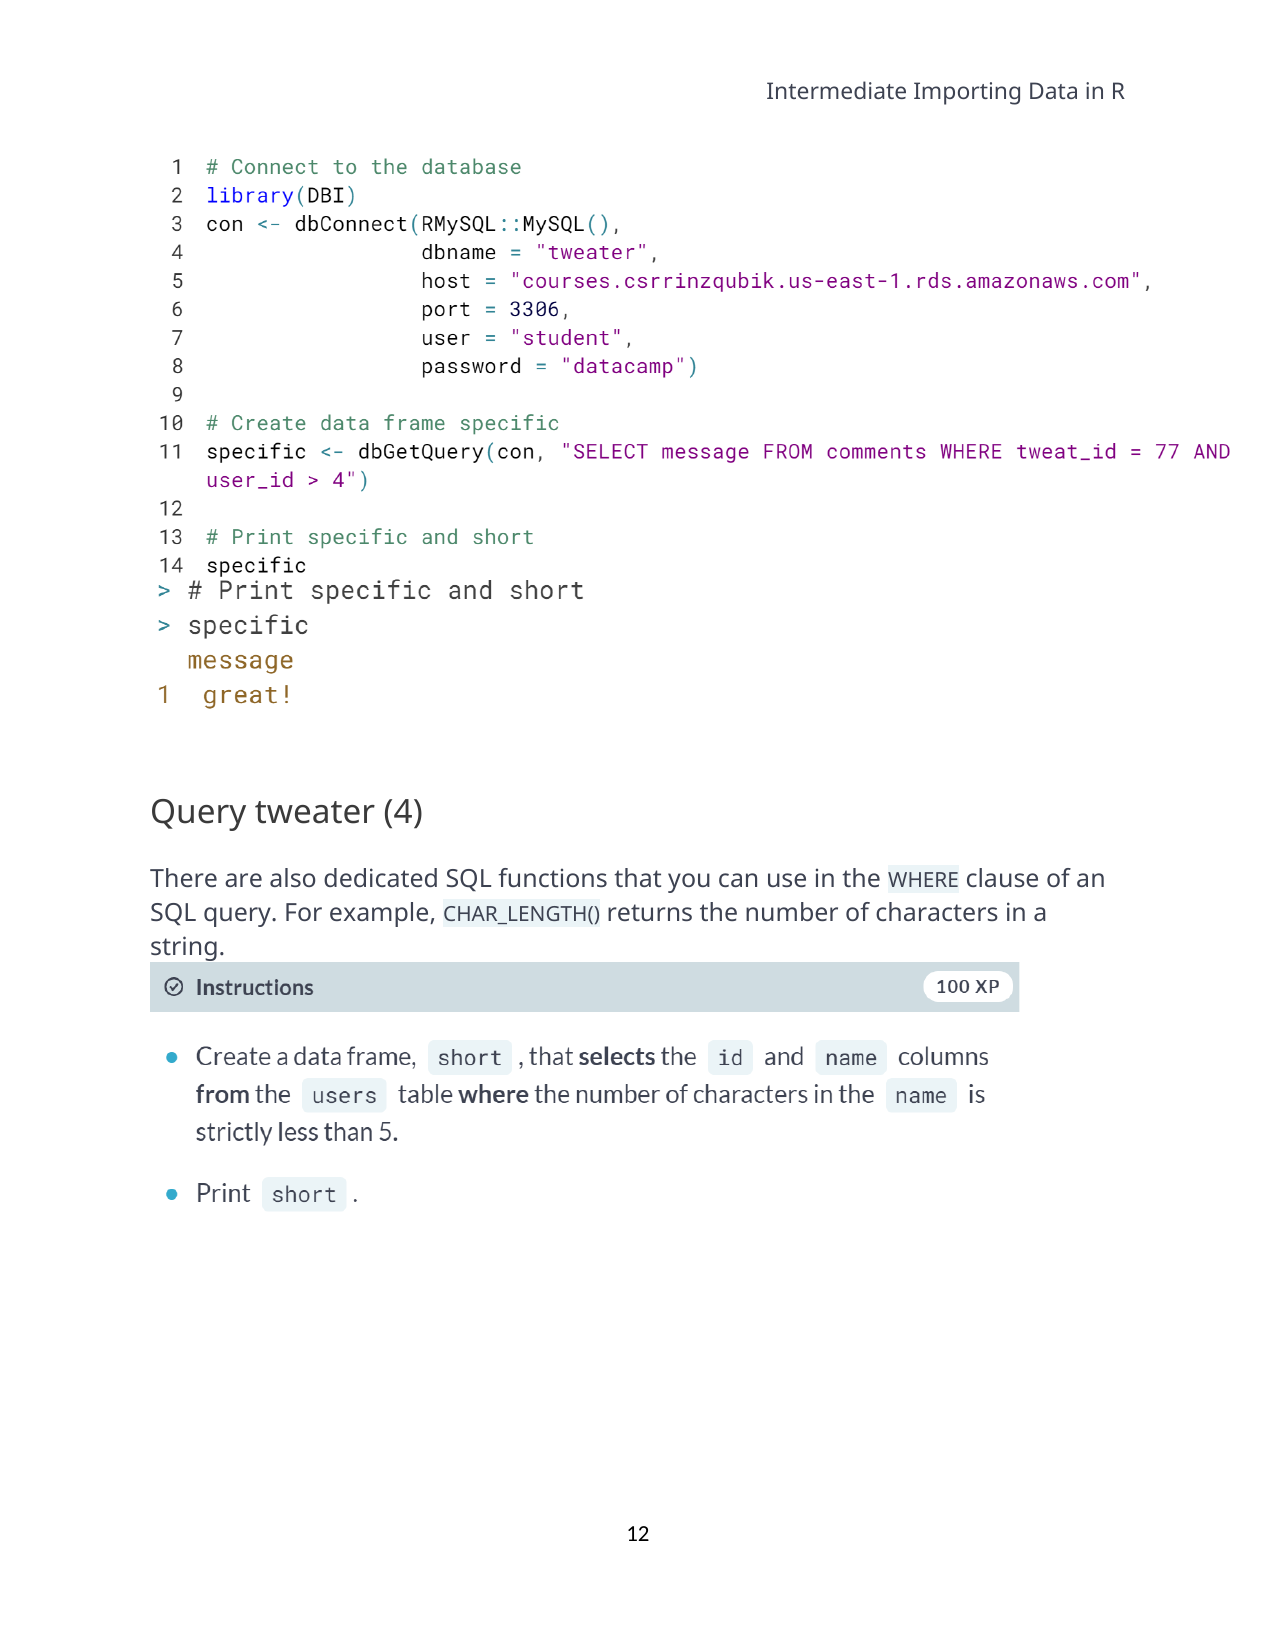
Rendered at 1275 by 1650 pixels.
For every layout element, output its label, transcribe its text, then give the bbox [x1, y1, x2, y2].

picture [150, 962, 1020, 1215]
picture [150, 150, 1237, 714]
subtitle Query tweater (4) [150, 788, 1125, 833]
text There are also dedicated SQL functions that you can use in the WHERE clause of an SQL query. For example, CHAR_LENGTH() returns the number of characters in a string. [150, 860, 1125, 963]
